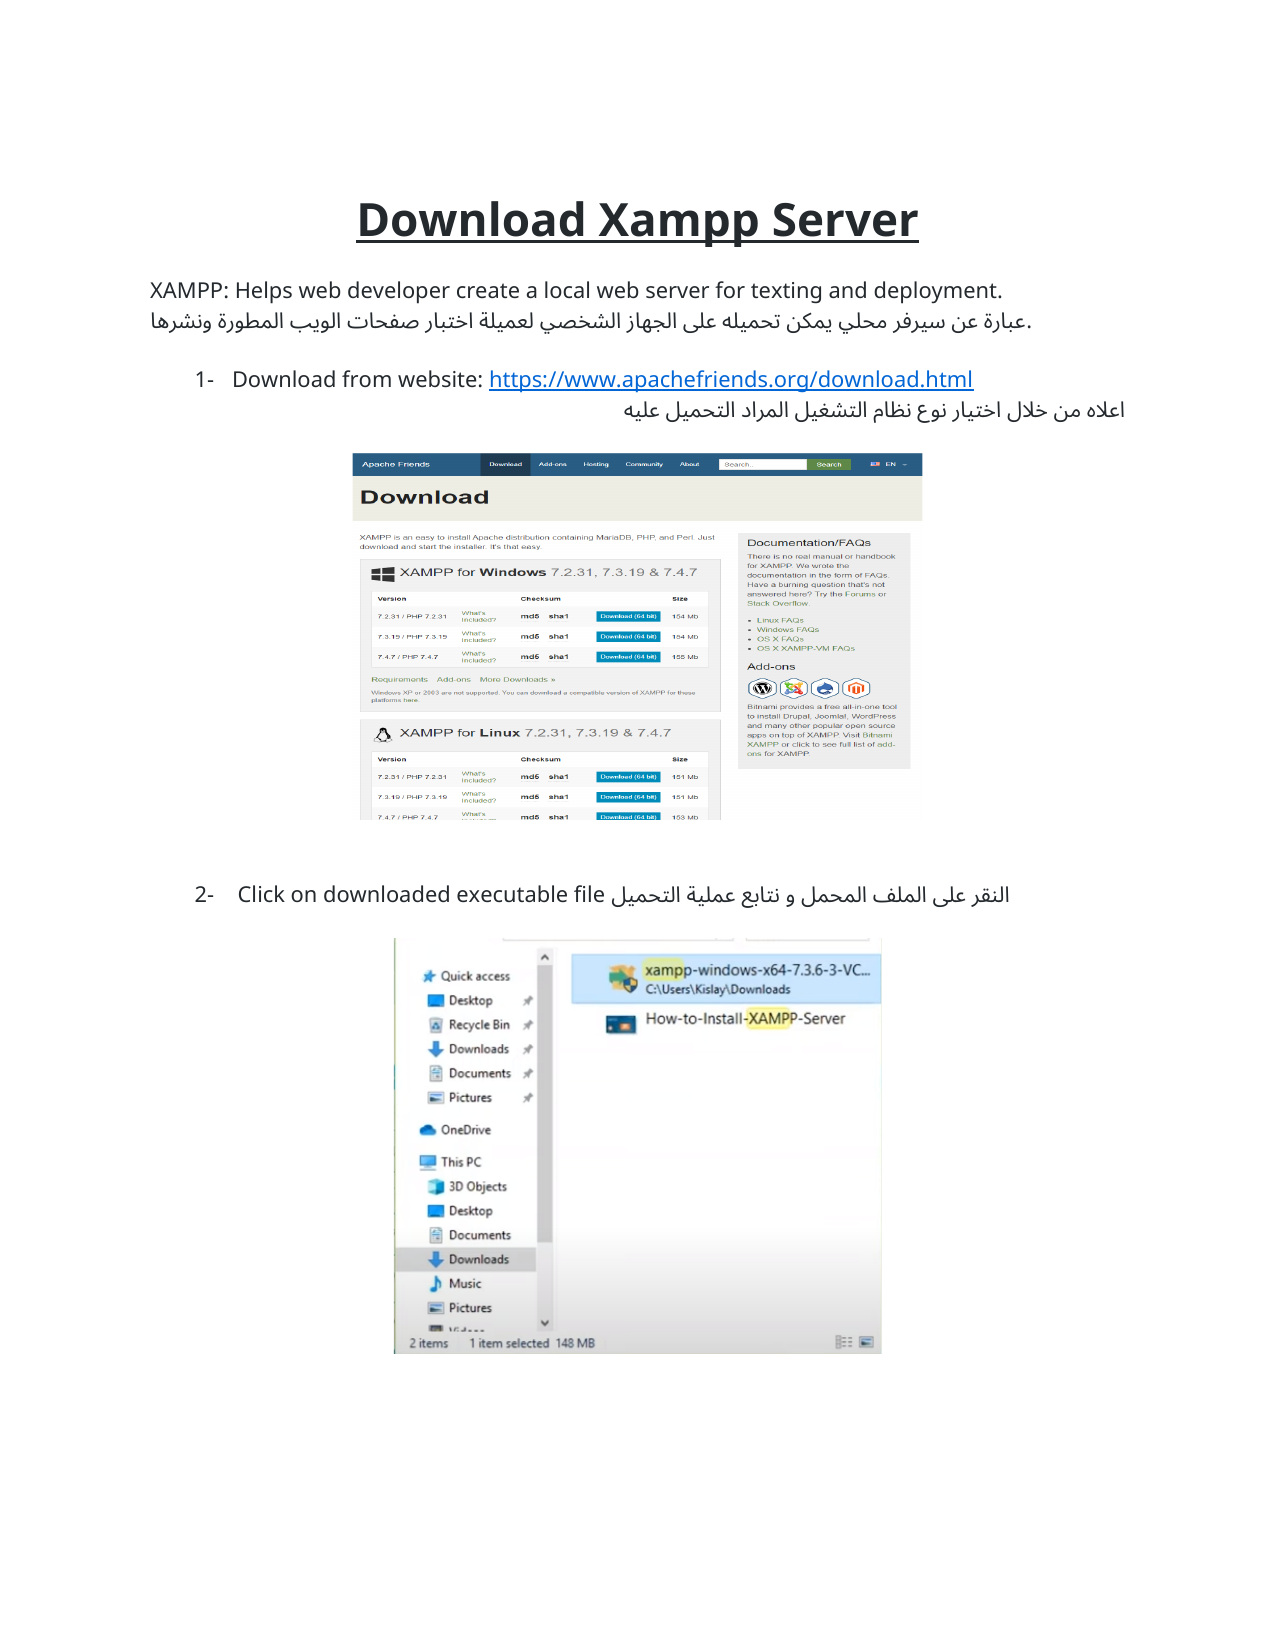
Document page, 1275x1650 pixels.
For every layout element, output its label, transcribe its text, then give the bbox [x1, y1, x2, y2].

text Download Xampp Server [150, 187, 1125, 250]
picture [352, 453, 923, 820]
list Click on downloaded executable file النقر على الملف المحمل و نتابع عملية التحميل [194, 879, 1125, 909]
list Download from website: https://www.apachefriends.org/download.html [194, 364, 1125, 394]
text XAMPP: Helps web developer create a local web server for texting and deployment. [150, 275, 1125, 305]
text عبارة عن سيرفر محلي يمكن تحميله على الجهاز الشخصي لعميلة اختبار صفحات الويب المطورة ونشرها. [150, 305, 1125, 334]
picture [393, 938, 882, 1354]
text اعلاه من خلال اختيار نوع نظام التشغيل المراد التحميل عليه [150, 394, 1125, 424]
